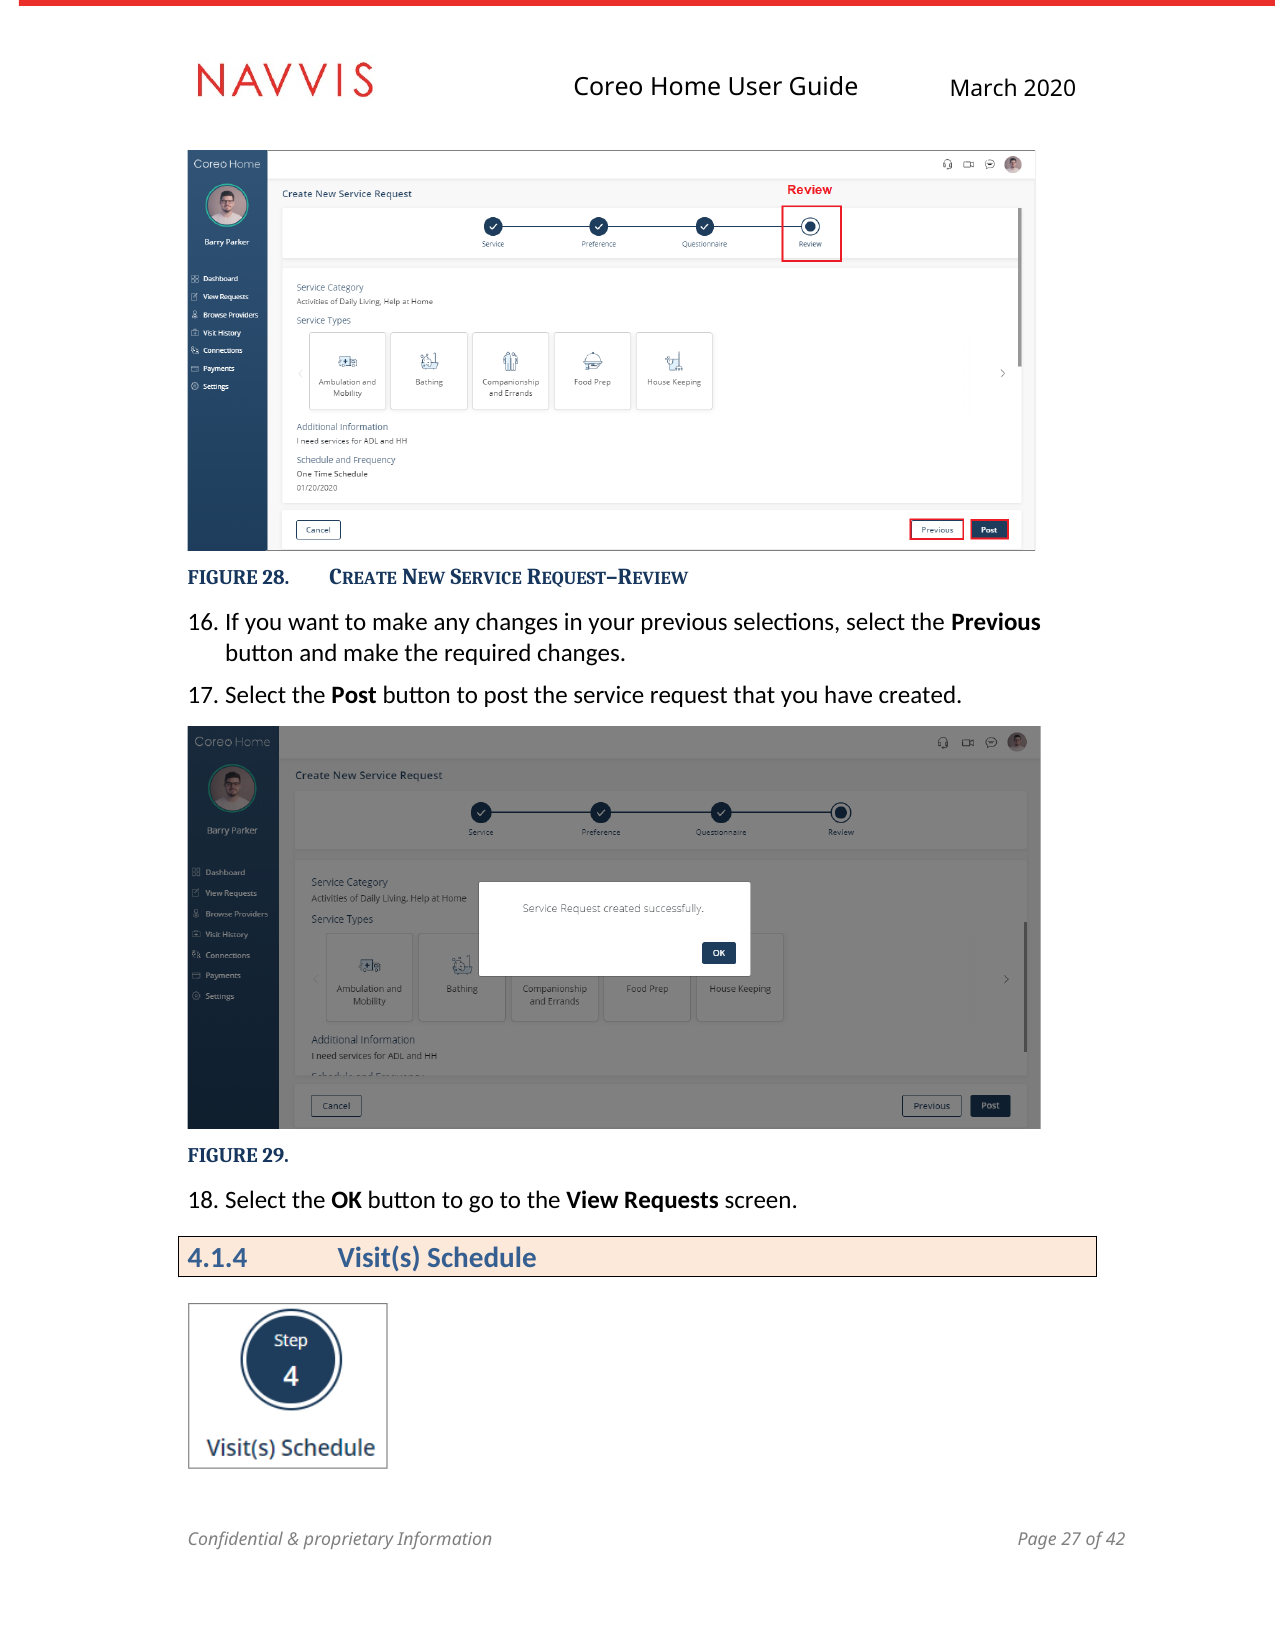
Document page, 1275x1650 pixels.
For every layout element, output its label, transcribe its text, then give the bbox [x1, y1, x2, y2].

list If you want to make any changes in your previous selections, select the Previous button and make the required changes. [187, 606, 1087, 667]
list Select the OK button to go to the View Requests screen. [187, 1184, 1087, 1215]
picture [187, 1303, 389, 1470]
subtitle Visit(s) Schedule [179, 1237, 1096, 1276]
list Select the Post button to post the service request that you have created. [187, 680, 1087, 710]
picture [187, 55, 383, 104]
picture [187, 726, 1041, 1129]
picture [187, 150, 1036, 551]
text Create New Service Request–Review [187, 563, 1087, 590]
